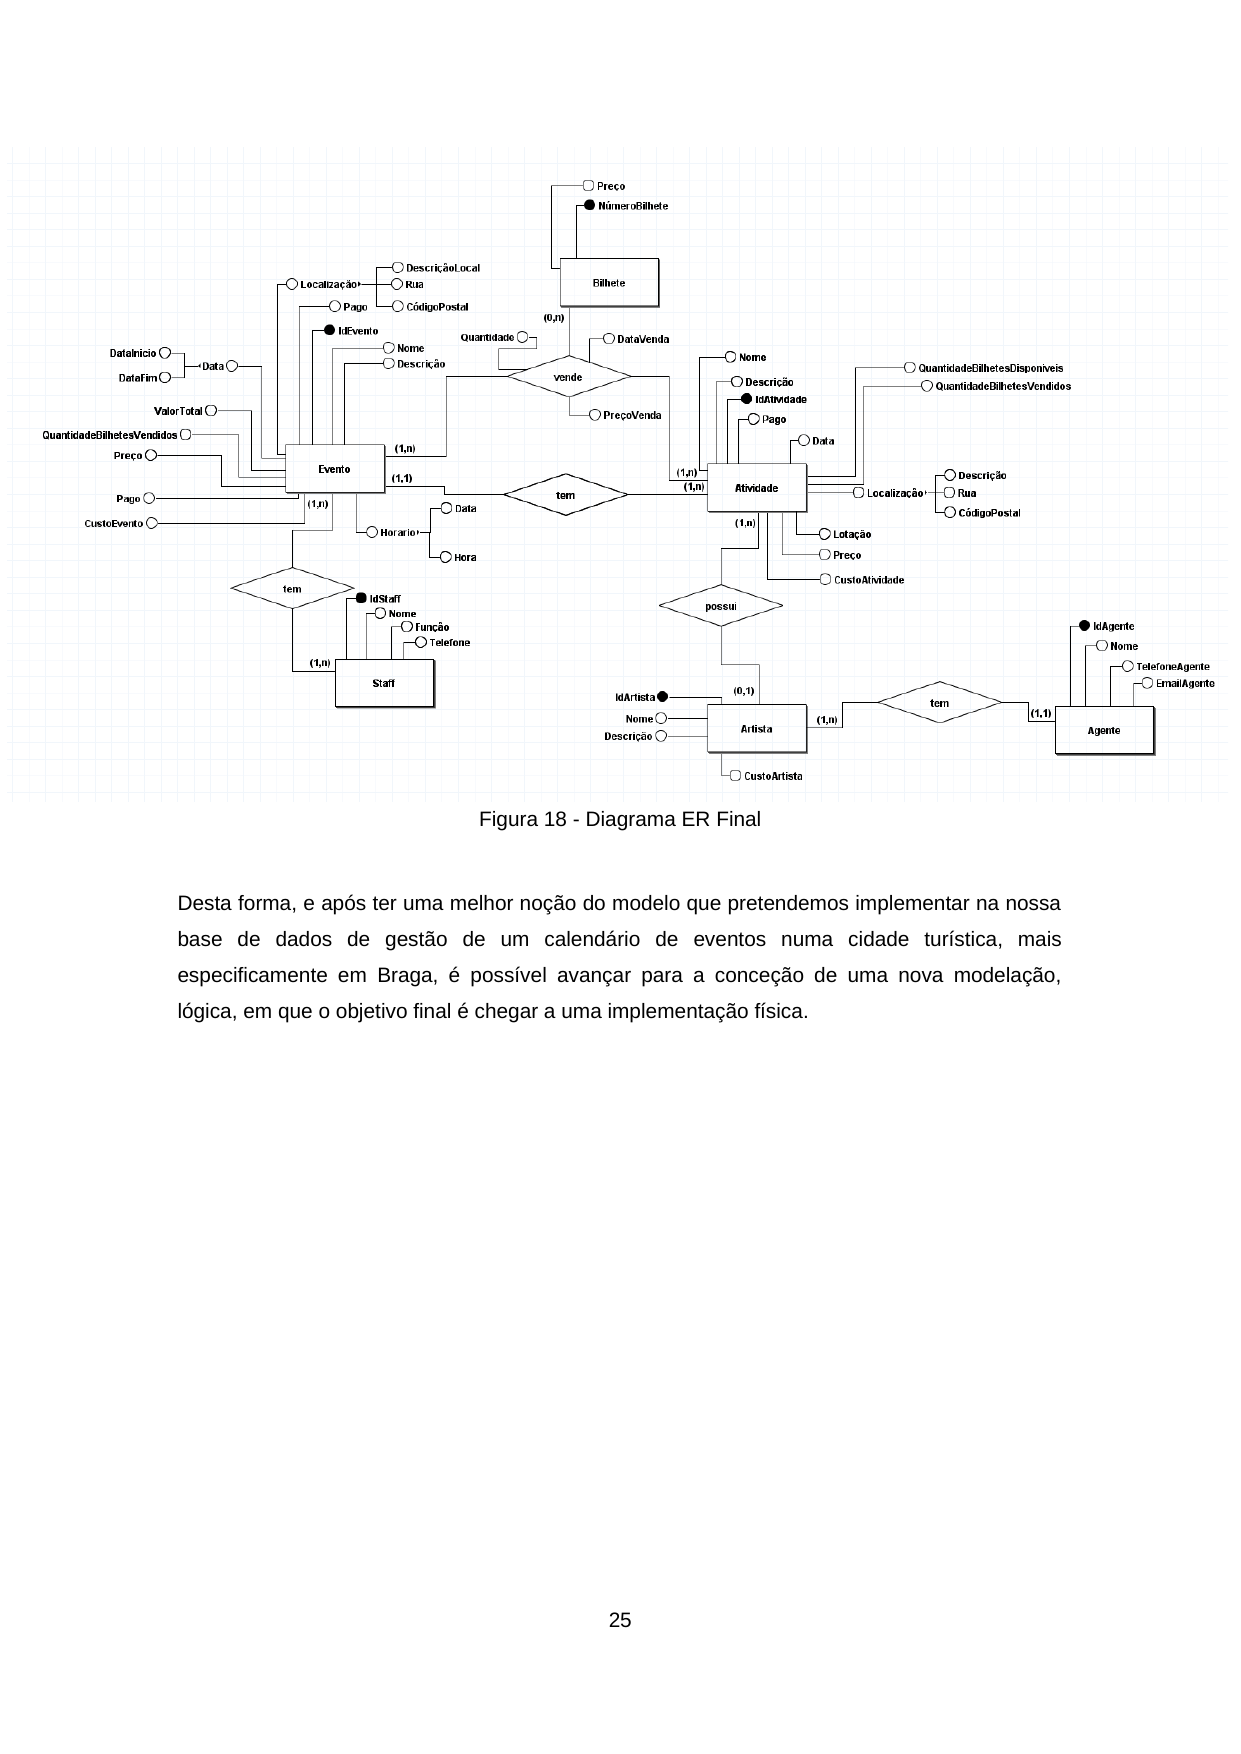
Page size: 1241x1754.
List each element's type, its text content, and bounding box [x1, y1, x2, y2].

picture [6, 147, 1229, 801]
text Desta forma, e após ter uma melhor noção do modelo que pretendemos implementar na nossa base de dados de gestão de um calendário de eventos numa cidade turística, mais especificamente em Braga, é possível avançar para a conceção de uma nova modelação, lógica, em que o objetivo final é chegar a uma implementação física. [177, 891, 1063, 1023]
